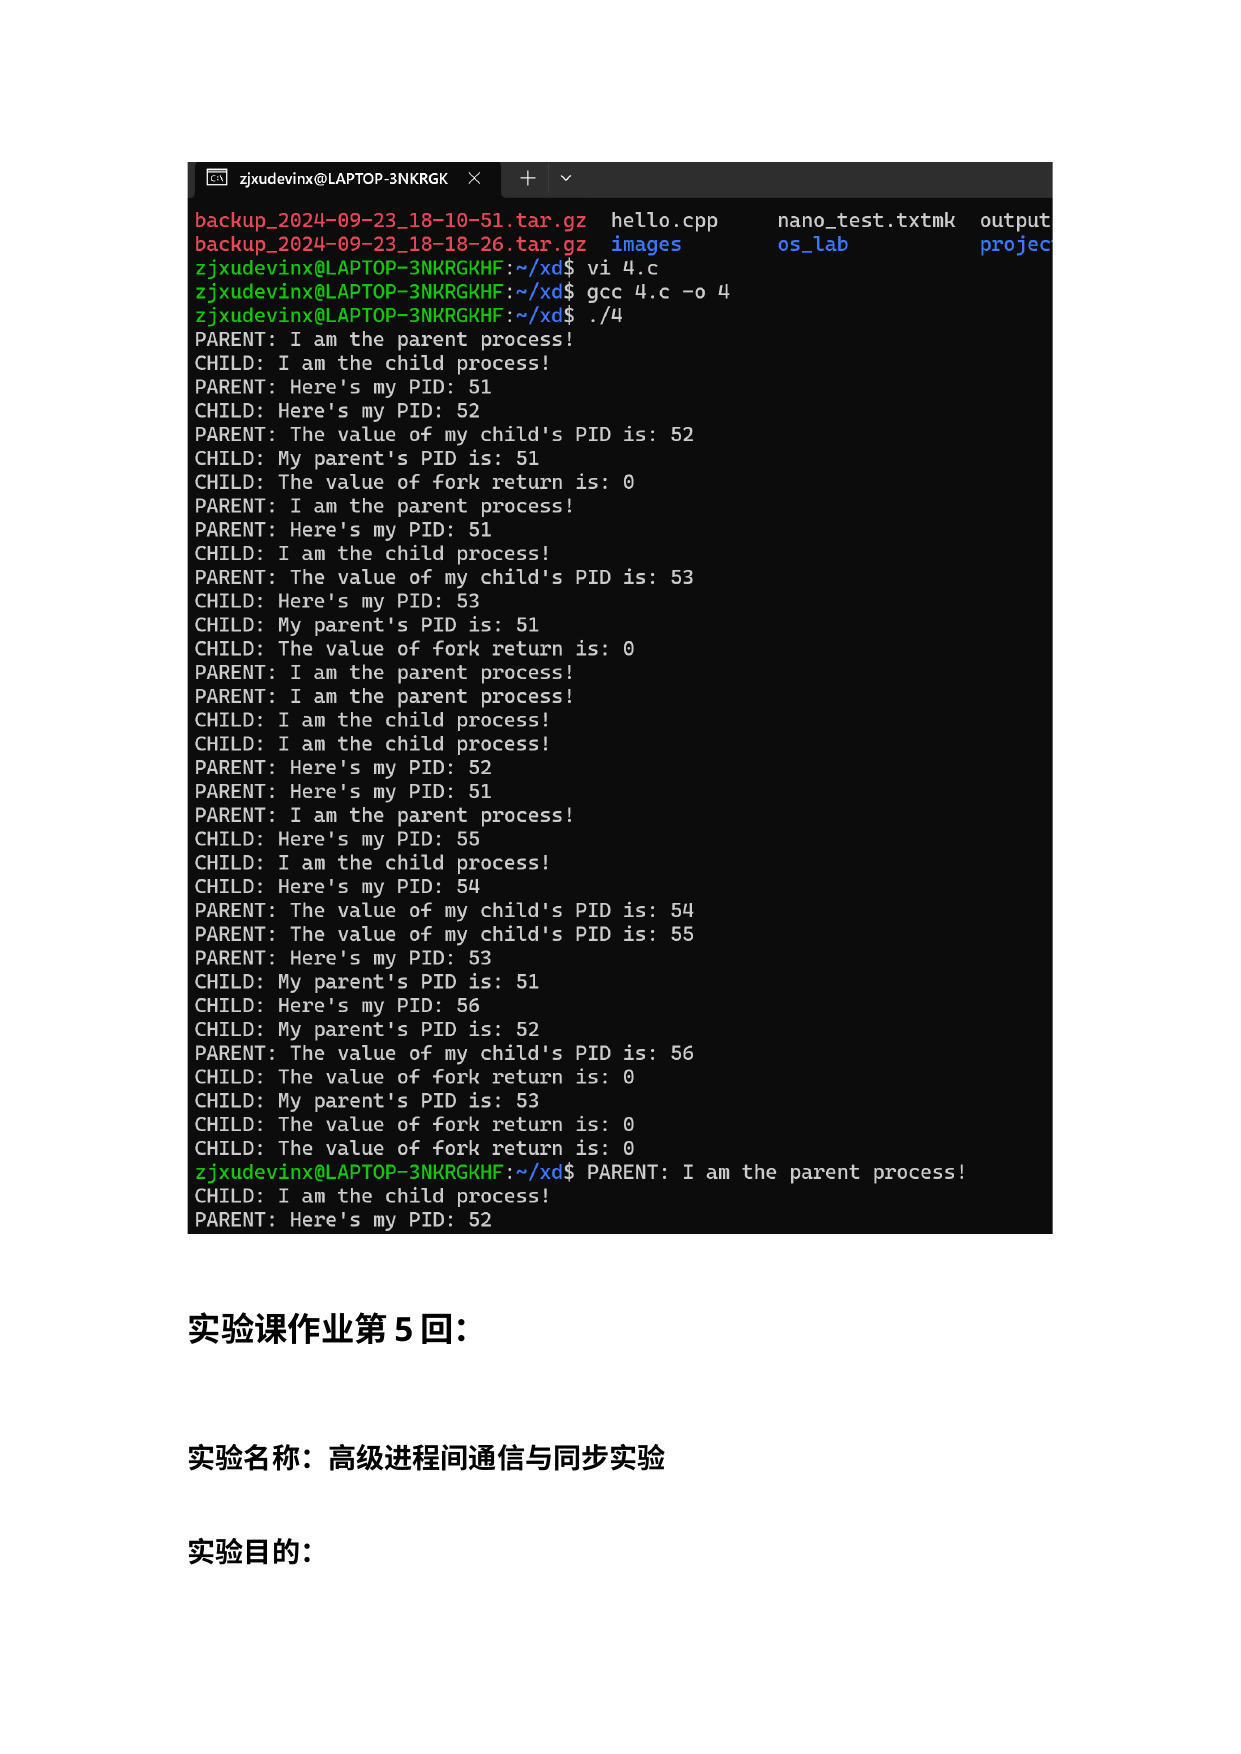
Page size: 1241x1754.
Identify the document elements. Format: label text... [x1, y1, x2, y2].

text 实验目的： [187, 1518, 1053, 1583]
subtitle 实验课作业第5回： [187, 1294, 1053, 1359]
picture [187, 162, 1053, 1234]
text 实验名称：高级进程间通信与同步实验 [187, 1423, 1053, 1488]
